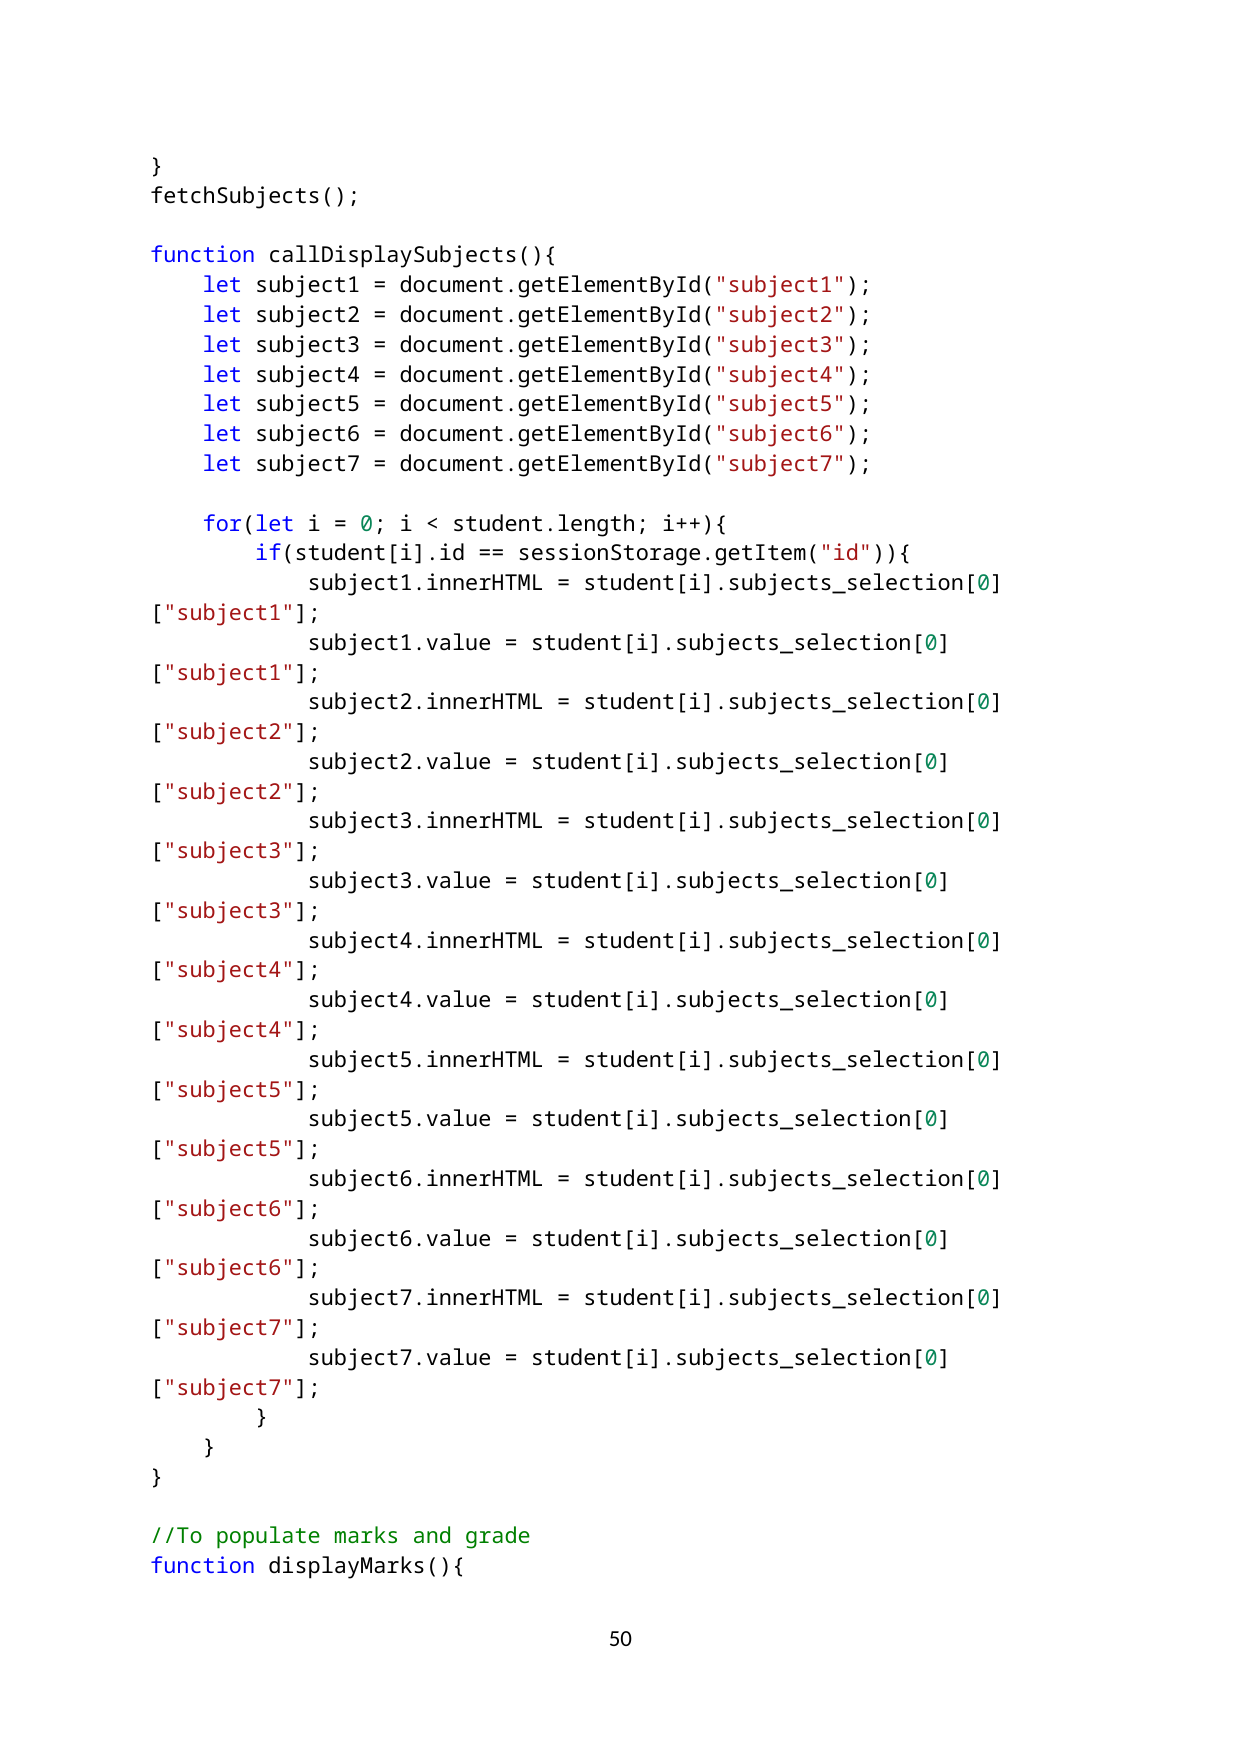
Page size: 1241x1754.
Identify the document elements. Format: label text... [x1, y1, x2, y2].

text subject6.innerHTML = student[i].subjects_selection[0]["subject6"]; [150, 1163, 1090, 1222]
text for(let i = 0; i < student.length; i++){ [150, 507, 1090, 537]
text function callDisplaySubjects(){ [150, 239, 1090, 269]
text if(student[i].id == sessionStorage.getItem("id")){ [150, 537, 1090, 567]
text subject6.value = student[i].subjects_selection[0]["subject6"]; [150, 1222, 1090, 1282]
text subject7.innerHTML = student[i].subjects_selection[0]["subject7"]; [150, 1282, 1090, 1342]
text let subject7 = document.getElementById("subject7"); [150, 448, 1090, 478]
text subject4.value = student[i].subjects_selection[0]["subject4"]; [150, 984, 1090, 1044]
text subject1.value = student[i].subjects_selection[0]["subject1"]; [150, 627, 1090, 686]
text subject3.innerHTML = student[i].subjects_selection[0]["subject3"]; [150, 805, 1090, 865]
text let subject1 = document.getElementById("subject1"); [150, 269, 1090, 299]
text } [150, 1401, 1090, 1431]
text subject7.value = student[i].subjects_selection[0]["subject7"]; [150, 1342, 1090, 1401]
text let subject6 = document.getElementById("subject6"); [150, 418, 1090, 448]
text subject3.value = student[i].subjects_selection[0]["subject3"]; [150, 865, 1090, 924]
text subject1.innerHTML = student[i].subjects_selection[0]["subject1"]; [150, 567, 1090, 627]
text } [150, 150, 1090, 180]
text let subject2 = document.getElementById("subject2"); [150, 299, 1090, 329]
text function displayMarks(){ [150, 1550, 1090, 1580]
text fetchSubjects(); [150, 180, 1090, 209]
text subject5.value = student[i].subjects_selection[0]["subject5"]; [150, 1103, 1090, 1163]
text } [150, 1431, 1090, 1461]
text subject2.innerHTML = student[i].subjects_selection[0]["subject2"]; [150, 686, 1090, 746]
text } [150, 1461, 1090, 1491]
text let subject5 = document.getElementById("subject5"); [150, 388, 1090, 418]
text let subject3 = document.getElementById("subject3"); [150, 329, 1090, 358]
text subject2.value = student[i].subjects_selection[0]["subject2"]; [150, 746, 1090, 805]
text //To populate marks and grade [150, 1520, 1090, 1550]
text subject5.innerHTML = student[i].subjects_selection[0]["subject5"]; [150, 1044, 1090, 1103]
text let subject4 = document.getElementById("subject4"); [150, 358, 1090, 388]
text subject4.innerHTML = student[i].subjects_selection[0]["subject4"]; [150, 924, 1090, 984]
